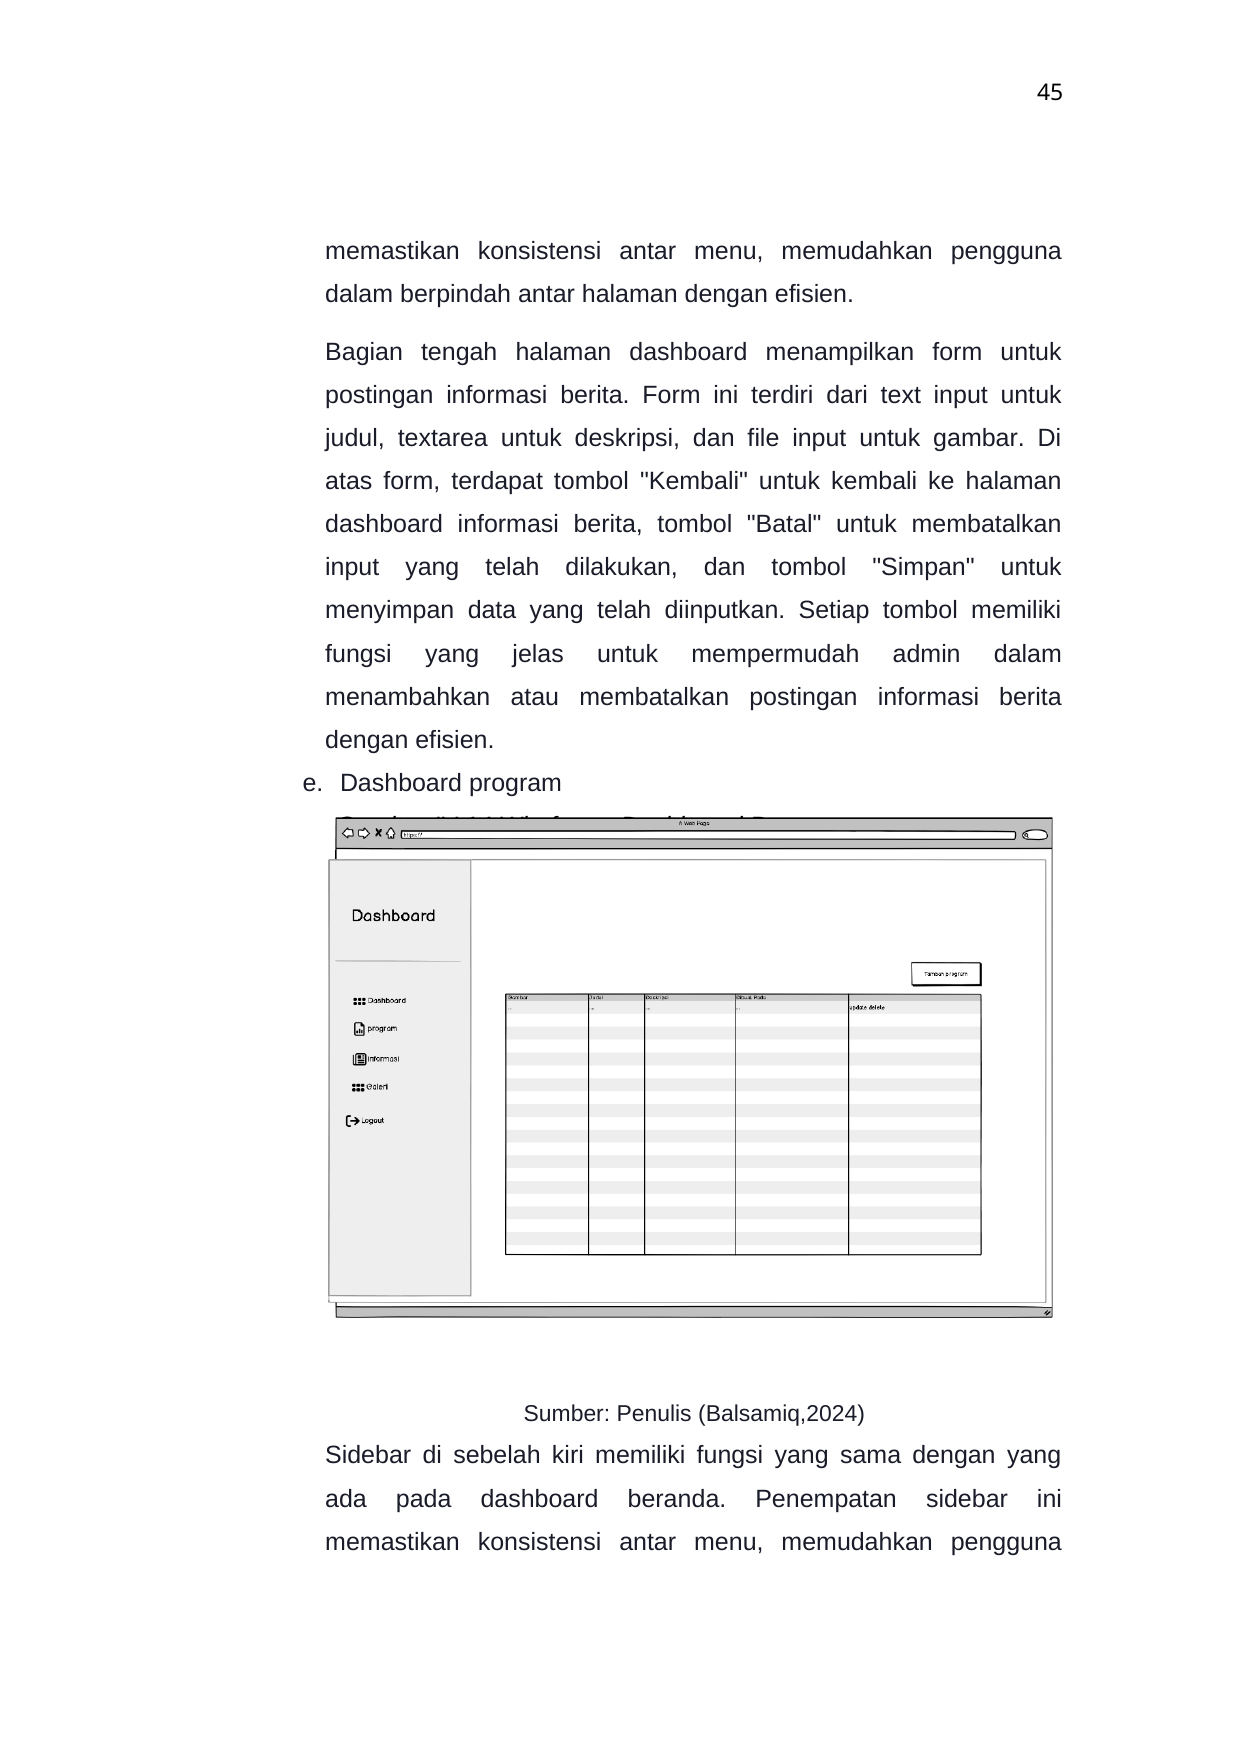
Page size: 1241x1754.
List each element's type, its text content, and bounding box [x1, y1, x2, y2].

picture [328, 817, 1053, 1318]
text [325, 1441, 1063, 1556]
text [325, 236, 1063, 308]
text Bagian tengah halaman dashboard menampilkan form untuk postingan informasi berita. Form ini terdiri dari text input untuk judul, textarea untuk deskripsi, dan file input untuk gambar. Di atas form, terdapat tombol "Kembali" untuk kembali ke halaman dashboard informasi berita, tombol "Batal" untuk membatalkan input yang telah dilakukan, dan tombol "Simpan" untuk menyimpan data yang telah diinputkan. Setiap tombol memiliki fungsi yang jelas untuk mempermudah admin dalam menambahkan atau membatalkan postingan informasi berita dengan efisien. [325, 337, 1063, 753]
list Dashboard program [302, 768, 1050, 797]
list Sumber: Penulis (Balsamiq,2024) [325, 1400, 1063, 1426]
